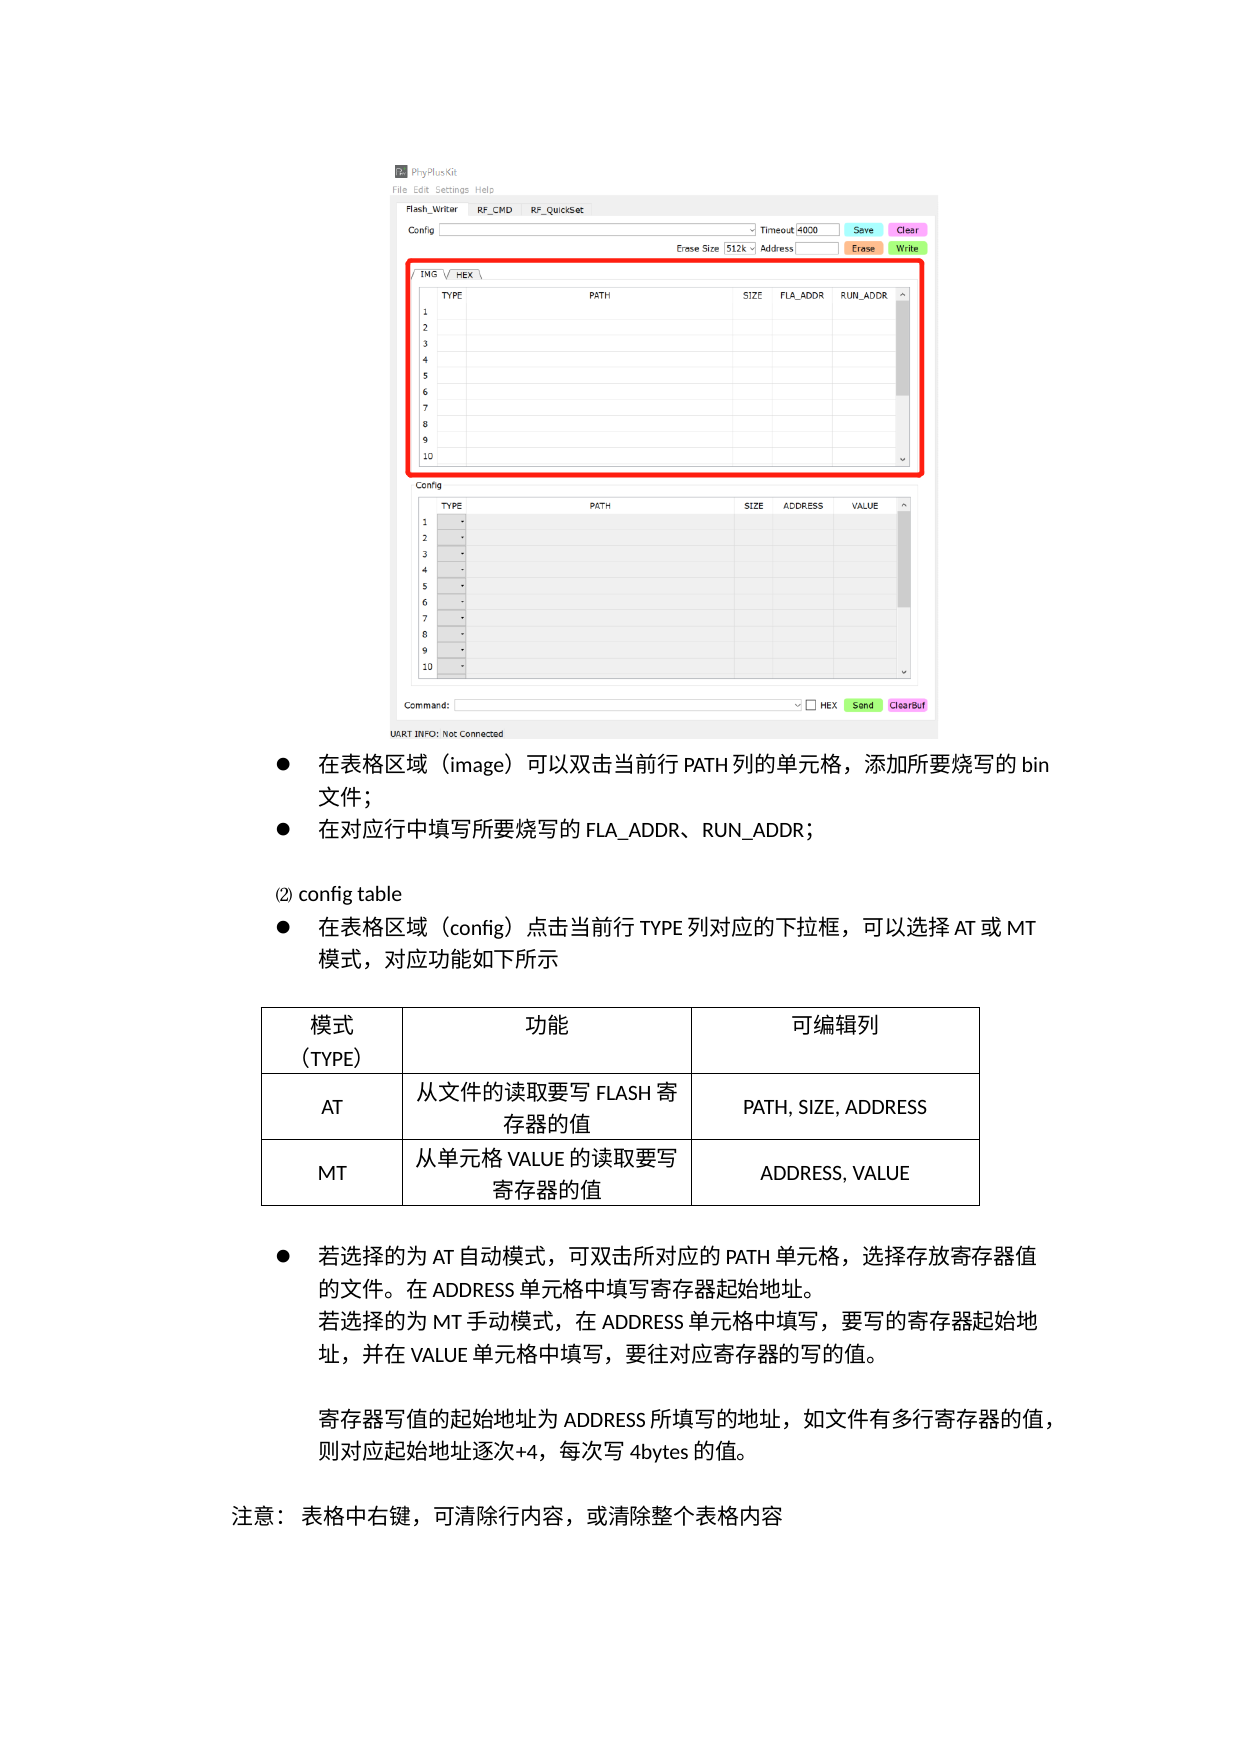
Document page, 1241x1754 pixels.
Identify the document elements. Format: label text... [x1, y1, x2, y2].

table_cell 从文件的读取要写FLASH寄存器的值 [403, 1074, 691, 1139]
table_header 可编辑列 [692, 1008, 979, 1073]
table_cell ADDRESS, VALUE [692, 1140, 979, 1205]
text ⑵ config table [275, 877, 1053, 909]
table_cell MT [262, 1140, 402, 1205]
table_cell PATH, SIZE, ADDRESS [692, 1074, 979, 1139]
table_header 模式（TYPE） [262, 1008, 402, 1073]
text 注意： 表格中右键，可清除行内容，或清除整个表格内容 [187, 1499, 1053, 1531]
list 在表格区域（image）可以双击当前行PATH列的单元格，添加所要烧写的bin文件； [275, 747, 1053, 812]
table_cell AT [262, 1074, 402, 1139]
picture [389, 162, 939, 739]
list 在对应行中填写所要烧写的FLA_ADDR、RUN_ADDR； [275, 812, 1053, 844]
list 若选择的为AT自动模式，可双击所对应的PATH单元格，选择存放寄存器值的文件。在ADDRESS单元格中填写寄存器起始地址。 [275, 1239, 1053, 1304]
list 在表格区域（config）点击当前行TYPE列对应的下拉框，可以选择AT或MT模式，对应功能如下所示 [275, 909, 1053, 974]
list 若选择的为MT手动模式，在ADDRESS单元格中填写，要写的寄存器起始地址，并在VALUE单元格中填写，要往对应寄存器的写的值。 [319, 1304, 1053, 1369]
list 寄存器写值的起始地址为ADDRESS所填写的地址，如文件有多行寄存器的值，则对应起始地址逐次+4，每次写4bytes的值。 [319, 1401, 1053, 1466]
table_cell 从单元格VALUE的读取要写寄存器的值 [403, 1140, 691, 1205]
table_header 功能 [403, 1008, 691, 1073]
